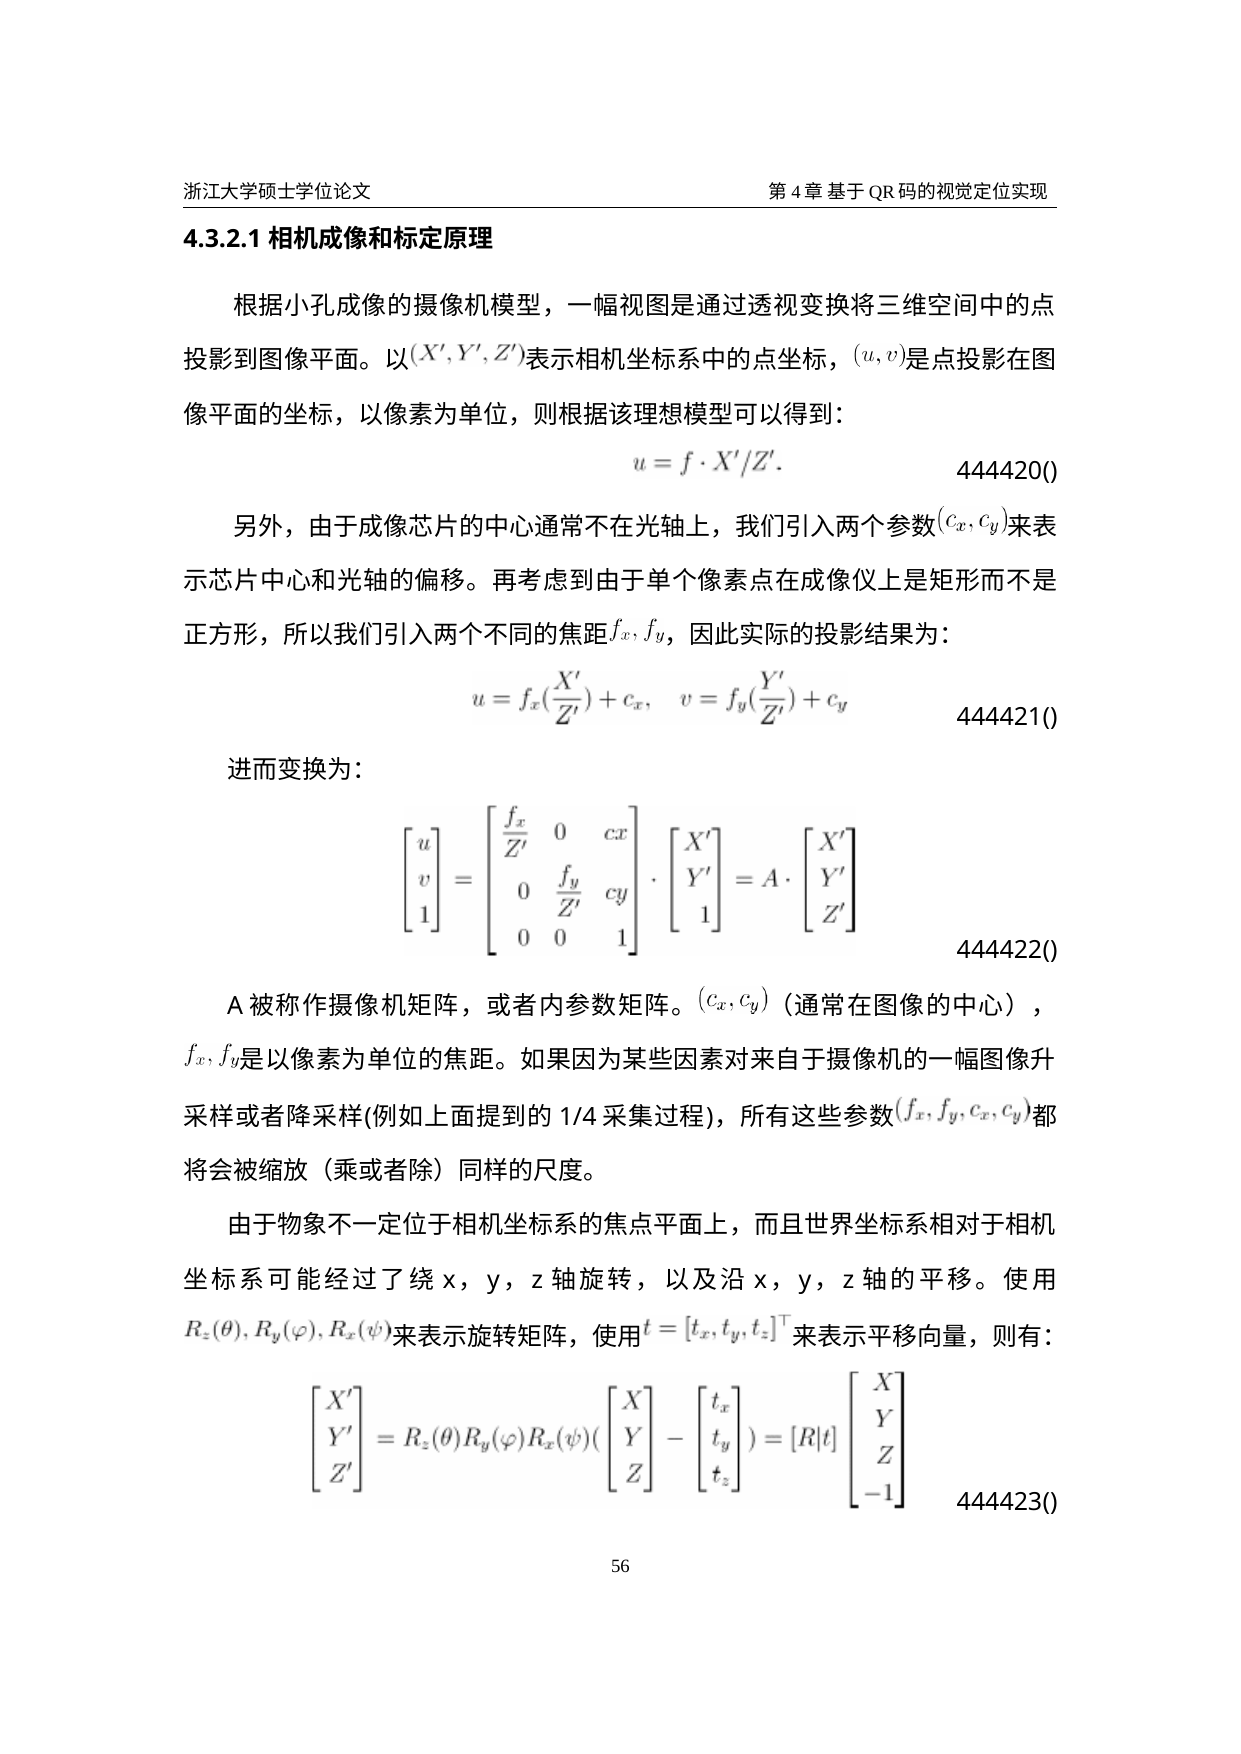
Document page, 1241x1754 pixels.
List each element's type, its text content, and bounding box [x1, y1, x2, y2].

text A被称作摄像机矩阵，或者内参数矩阵。（通常在图像的中心），是以像素为单位的焦距。如果因为某些因素对来自于摄像机的一幅图像升采样或者降采样(例如上面提到的1/4采集过程)，所有这些参数都将会被缩放（乘或者除）同样的尺度。 [183, 983, 1057, 1187]
text 另外，由于成像芯片的中心通常不在光轴上，我们引入两个参数来表示芯片中心和光轴的偏移。再考虑到由于单个像素点在成像仪上是矩形而不是正方形，所以我们引入两个不同的焦距，因此实际的投影结果为： [183, 504, 1057, 651]
text 由于物象不一定位于相机坐标系的焦点平面上，而且世界坐标系相对于相机坐标系可能经过了绕x，y，z轴旋转，以及沿x，y，z轴的平移。使用来表示旋转矩阵，使用来表示平移向量，则有： [183, 1205, 1057, 1352]
text 根据小孔成像的摄像机模型，一幅视图是通过透视变换将三维空间中的点投影到图像平面。以表示相机坐标系中的点坐标，是点投影在图像平面的坐标，以像素为单位，则根据该理想模型可以得到： [183, 285, 1057, 430]
text 进而变换为： [183, 750, 1057, 786]
subtitle 相机成像和标定原理 [183, 218, 1057, 255]
